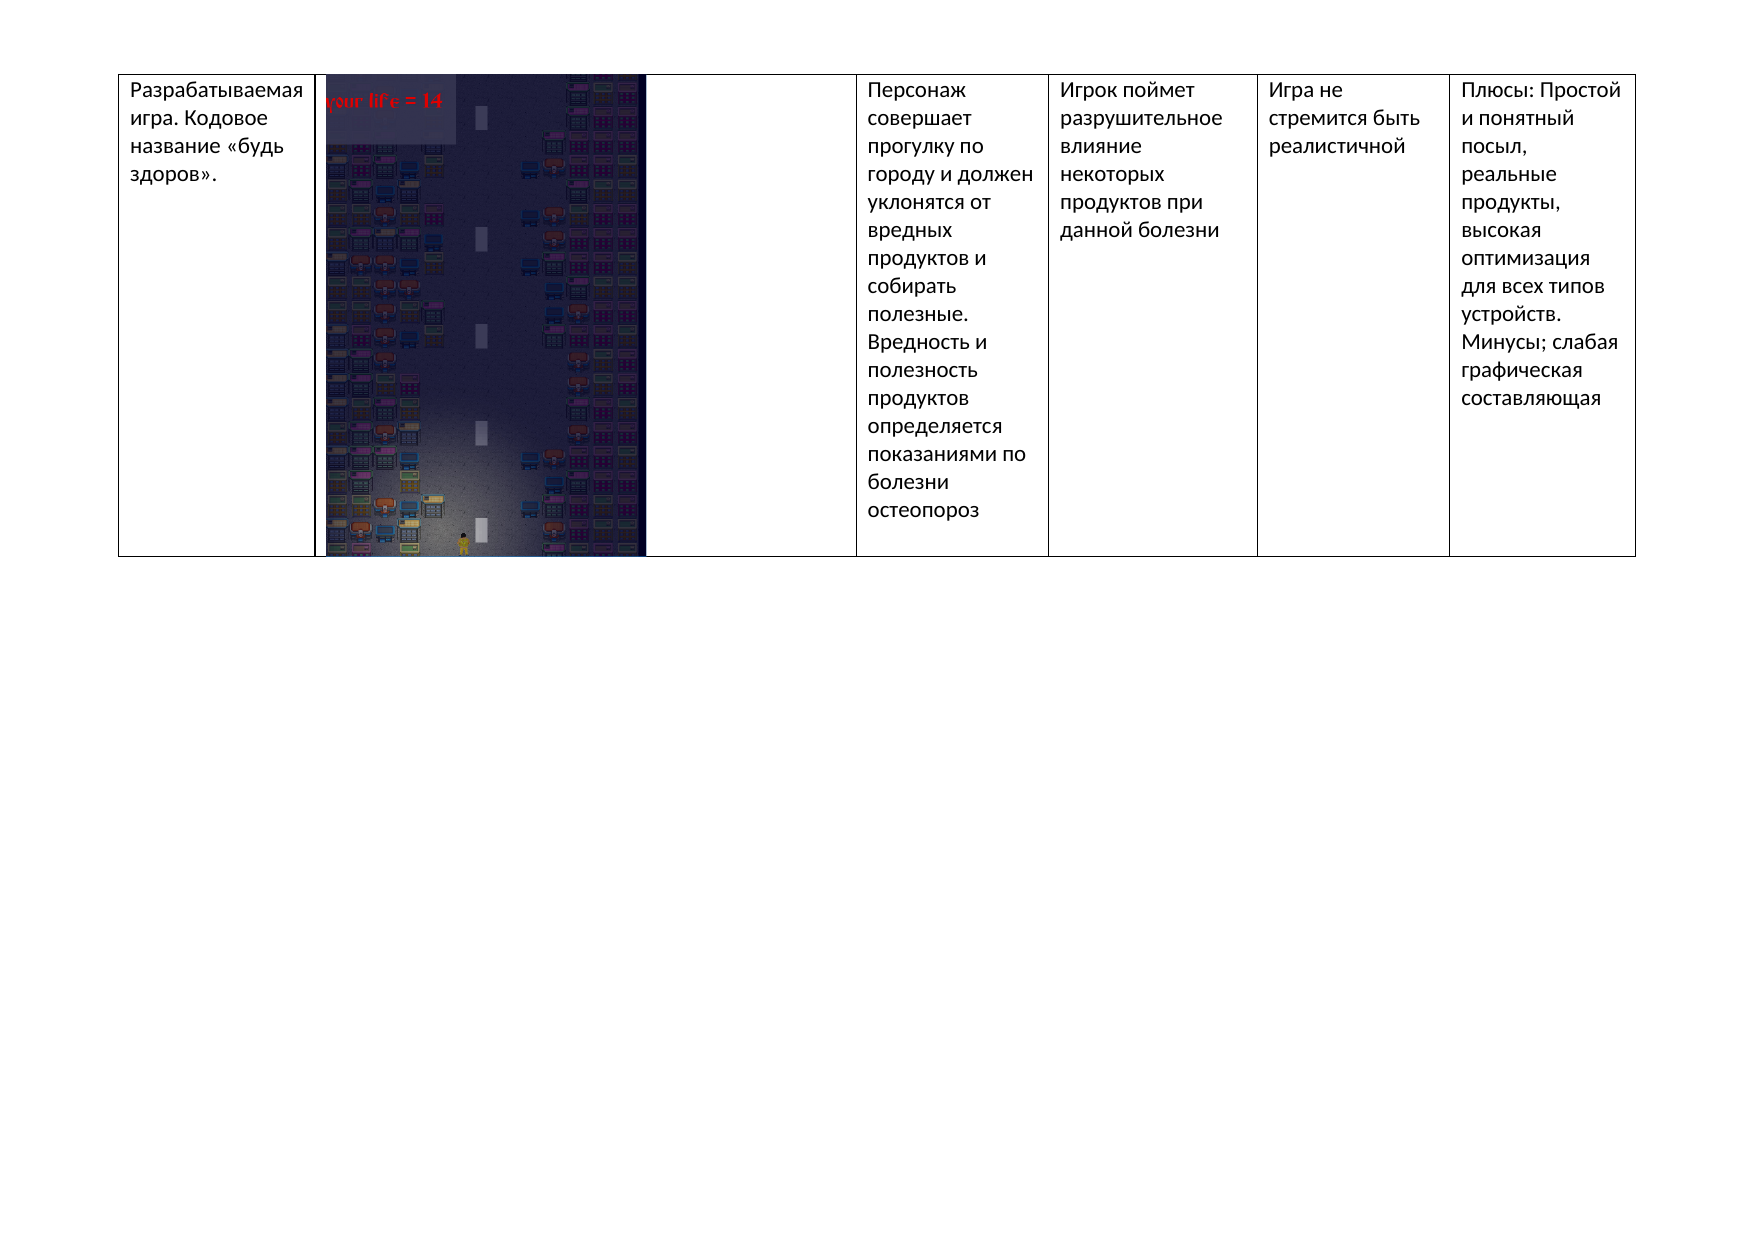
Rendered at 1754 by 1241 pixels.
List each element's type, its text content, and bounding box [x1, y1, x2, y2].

table_cell Разрабатываемая игра. Кодовое название «будь здоров». [119, 75, 314, 556]
table_cell [316, 75, 326, 556]
picture [326, 74, 647, 557]
table_cell Игрок поймет разрушительное влияние некоторых продуктов при данной болезни [1049, 75, 1257, 556]
table_cell Персонаж совершает прогулку по городу и должен уклонятся от вредных продуктов и собирать полезные. Вредность и полезность продуктов определяется показаниями по болезни остеопороз [857, 75, 1048, 556]
table_cell Игра не стремится быть реалистичной [1258, 75, 1449, 556]
table_cell Плюсы: Простой и понятный посыл, реальные продукты, высокая оптимизация для всех типов устройств. Минусы; слабая графическая составляющая [1450, 75, 1635, 556]
table_cell [647, 75, 856, 556]
